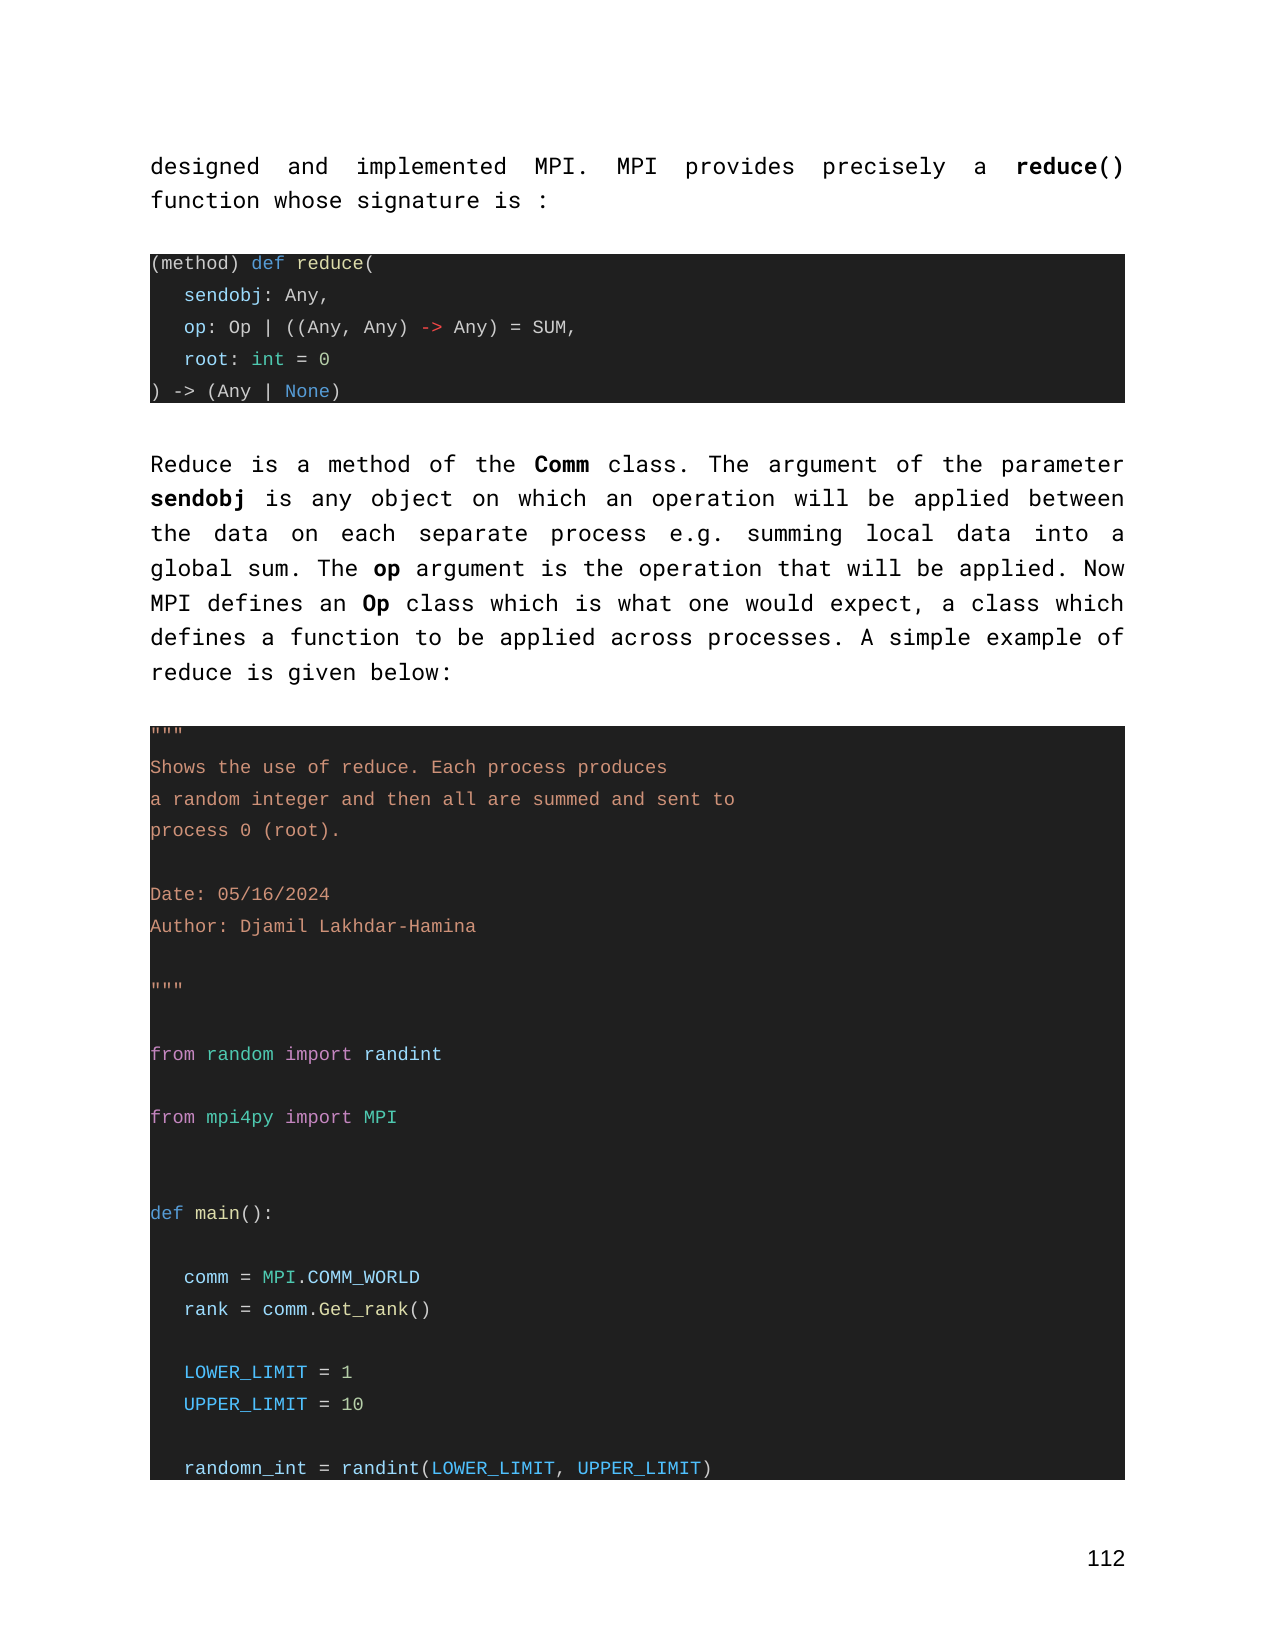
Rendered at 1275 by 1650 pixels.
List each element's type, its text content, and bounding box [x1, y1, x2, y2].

text randomn_int = randint(LOWER_LIMIT, UPPER_LIMIT) [150, 1459, 1125, 1480]
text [150, 150, 1125, 215]
text """ [150, 981, 1125, 1002]
text Author: Djamil Lakhdar-Hamina [150, 917, 1125, 938]
text Date: 05/16/2024 [150, 885, 1125, 906]
text LOWER_LIMIT = 1 [150, 1363, 1125, 1384]
text a random integer and then all are summed and sent to [150, 789, 1125, 811]
text def main(): [150, 1204, 1125, 1225]
text process 0 (root). [150, 821, 1125, 842]
text Shows the use of reduce. Each process produces [150, 757, 1125, 779]
text sendobj: Any, [150, 286, 1125, 307]
text ) -> (Any | None) [150, 382, 1125, 403]
text """ [150, 726, 1125, 747]
text rank = comm.Get_rank() [150, 1299, 1125, 1321]
text from mpi4py import MPI [150, 1108, 1125, 1129]
text (method) def reduce( [150, 254, 1125, 275]
text root: int = 0 [150, 350, 1125, 371]
text comm = MPI.COMM_WORLD [150, 1267, 1125, 1289]
text Reduce is a method of the Comm class. The argument of the parameter sendobj is any object on which an operation will be applied between the data on each separate process e.g. summing local data into a global sum. The op argument is the operation that will be applied. Now MPI defines an Op class which is what one would expect, a class which defines a function to be applied across processes. A simple example of reduce is given below: [150, 448, 1125, 686]
text from random import randint [150, 1044, 1125, 1066]
text UPPER_LIMIT = 10 [150, 1395, 1125, 1416]
text op: Op | ((Any, Any) -> Any) = SUM, [150, 318, 1125, 339]
